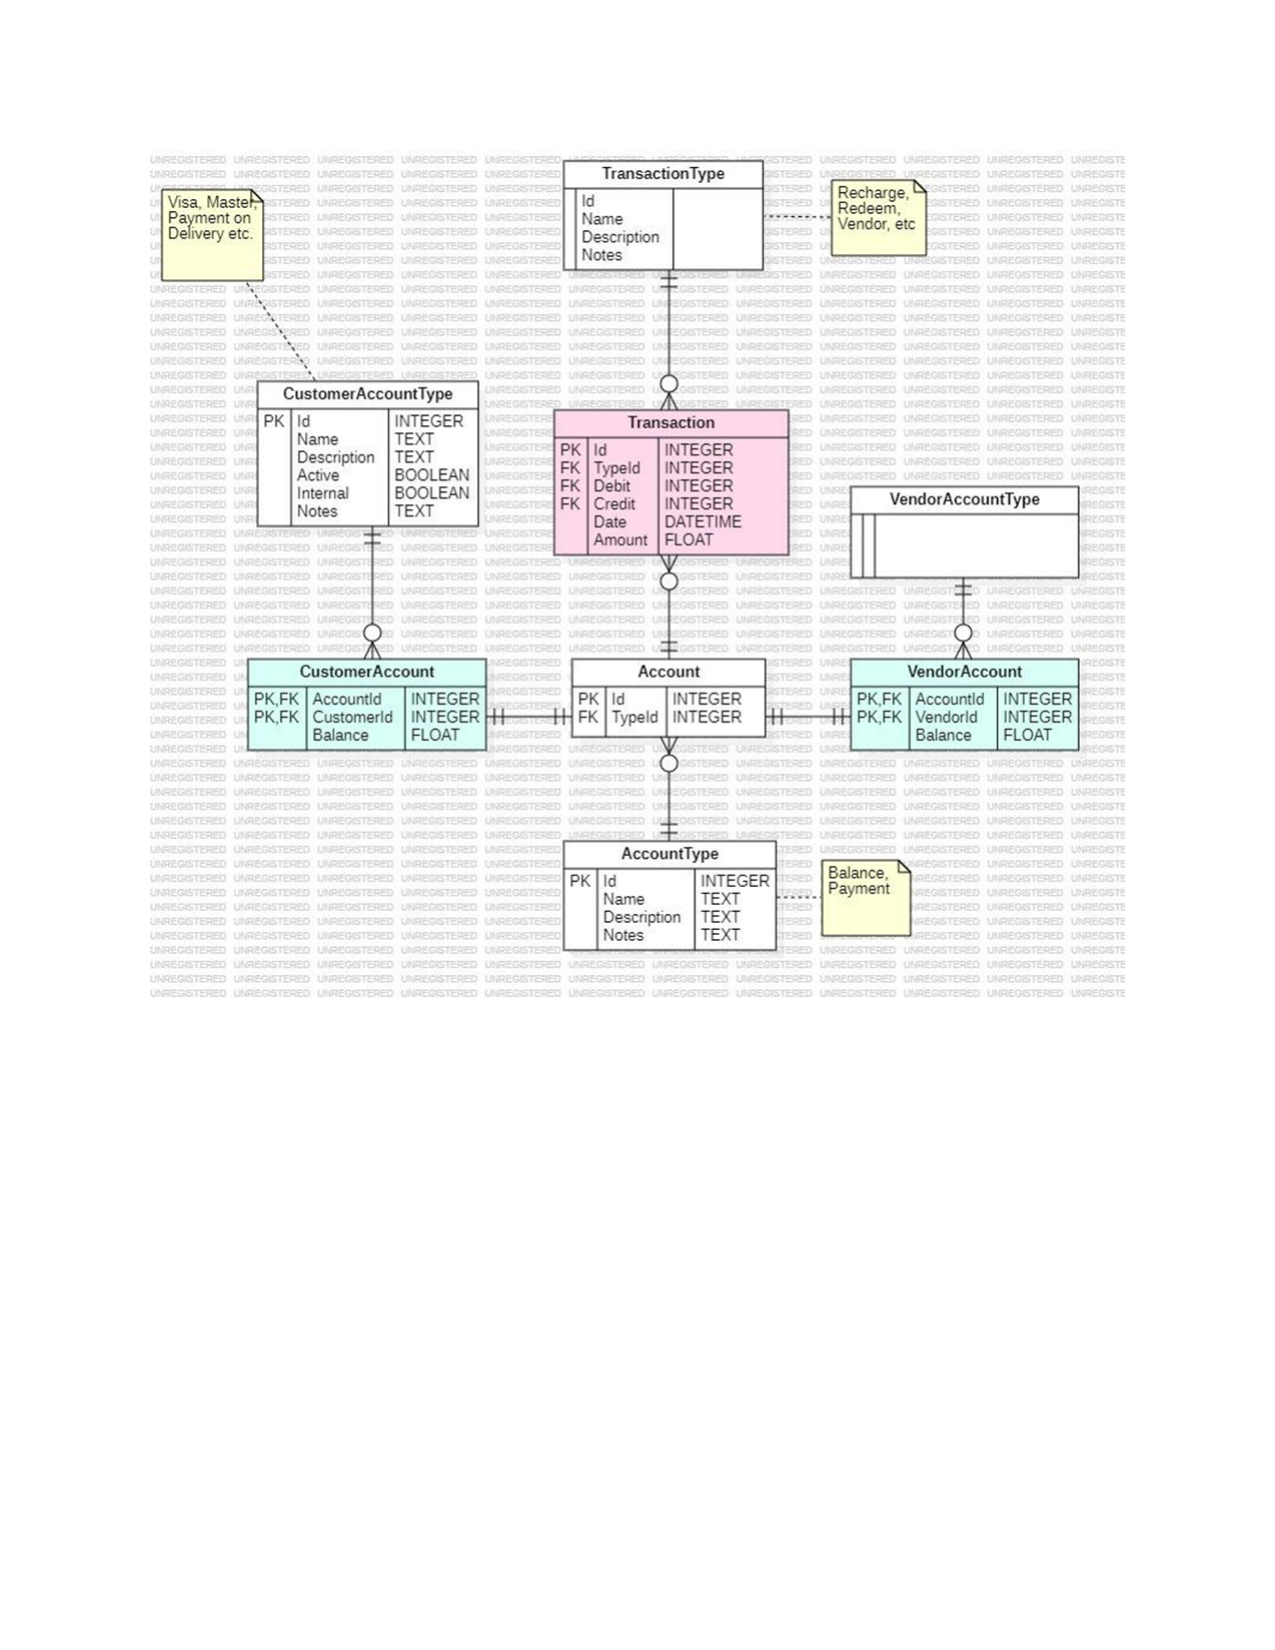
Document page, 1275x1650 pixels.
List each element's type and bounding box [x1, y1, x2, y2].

picture [150, 150, 1125, 998]
